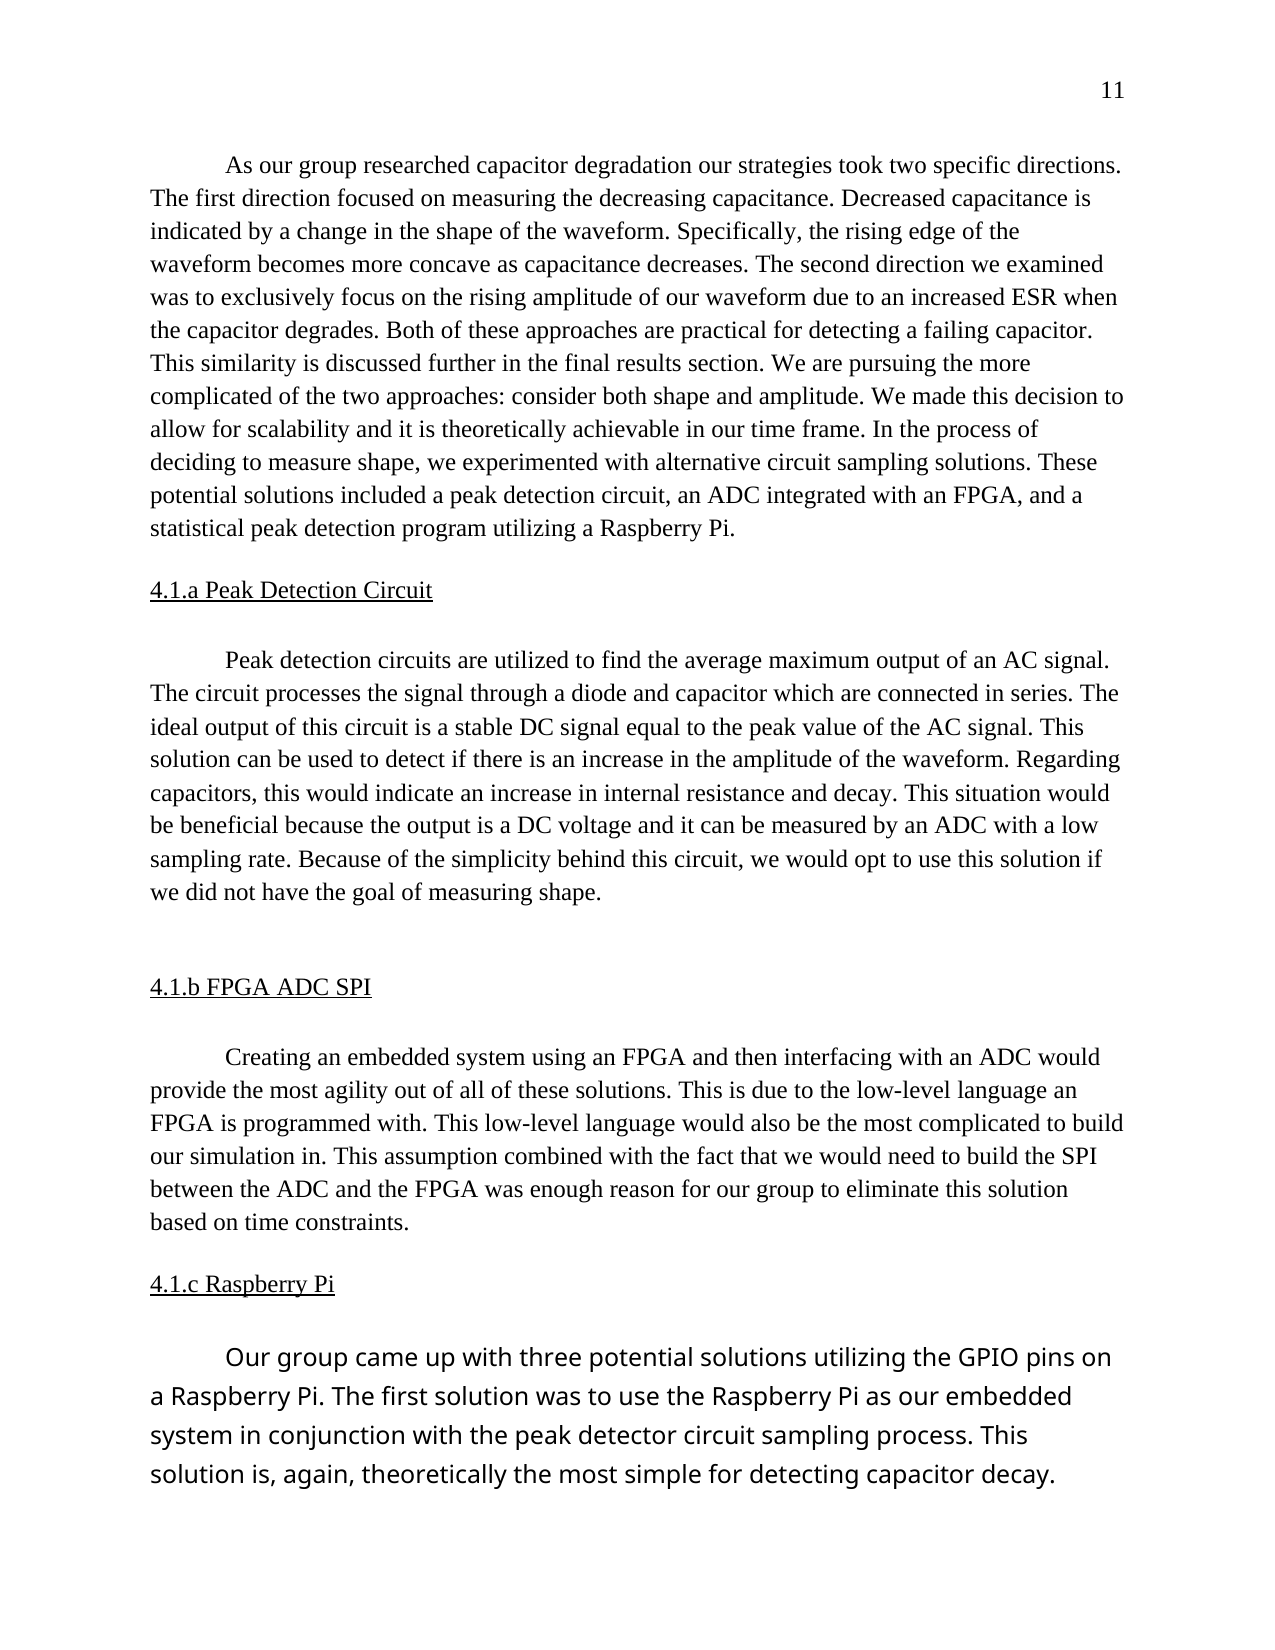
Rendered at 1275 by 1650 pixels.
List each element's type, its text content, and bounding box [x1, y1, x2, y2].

text Peak detection circuits are utilized to find the average maximum output of an AC signal. The circuit processes the signal through a diode and capacitor which are connected in series. The ideal output of this circuit is a stable DC signal equal to the peak value of the AC signal. This solution can be used to detect if there is an increase in the amplitude of the waveform. Regarding capacitors, this would indicate an increase in internal resistance and decay. This situation would be beneficial because the output is a DC voltage and it can be measured by an ADC with a low sampling rate. Because of the simplicity behind this circuit, we would opt to use this solution if we did not have the goal of measuring shape. [150, 646, 1125, 905]
subtitle 4.1.b FPGA ADC SPI [150, 972, 1125, 1001]
text Creating an embedded system using an FPGA and then interfacing with an ADC would provide the most agility out of all of these solutions. This is due to the low-level language an FPGA is programmed with. This low-level language would also be the most complicated to build our simulation in. This assumption combined with the fact that we would need to build the SPI between the ADC and the FPGA was enough reason for our group to eliminate this solution based on time constraints. [150, 1042, 1125, 1236]
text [150, 1339, 1125, 1491]
subtitle 4.1.c Raspberry Pi [150, 1269, 1125, 1298]
subtitle 4.1.a Peak Detection Circuit [150, 575, 1125, 604]
text As our group researched capacitor degradation our strategies took two specific directions. The first direction focused on measuring the decreasing capacitance. Decreased capacitance is indicated by a change in the shape of the waveform. Specifically, the rising edge of the waveform becomes more concave as capacitance decreases. The second direction we examined was to exclusively focus on the rising amplitude of our waveform due to an increased ESR when the capacitor degrades. Both of these approaches are practical for detecting a failing capacitor. This similarity is discussed further in the final results section. We are pursuing the more complicated of the two approaches: consider both shape and amplitude. We made this decision to allow for scalability and it is theoretically achievable in our time frame. In the process of deciding to measure shape, we experimented with alternative circuit sampling solutions. These potential solutions included a peak detection circuit, an ADC integrated with an FPGA, and a statistical peak detection program utilizing a Raspberry Pi. [150, 150, 1125, 542]
